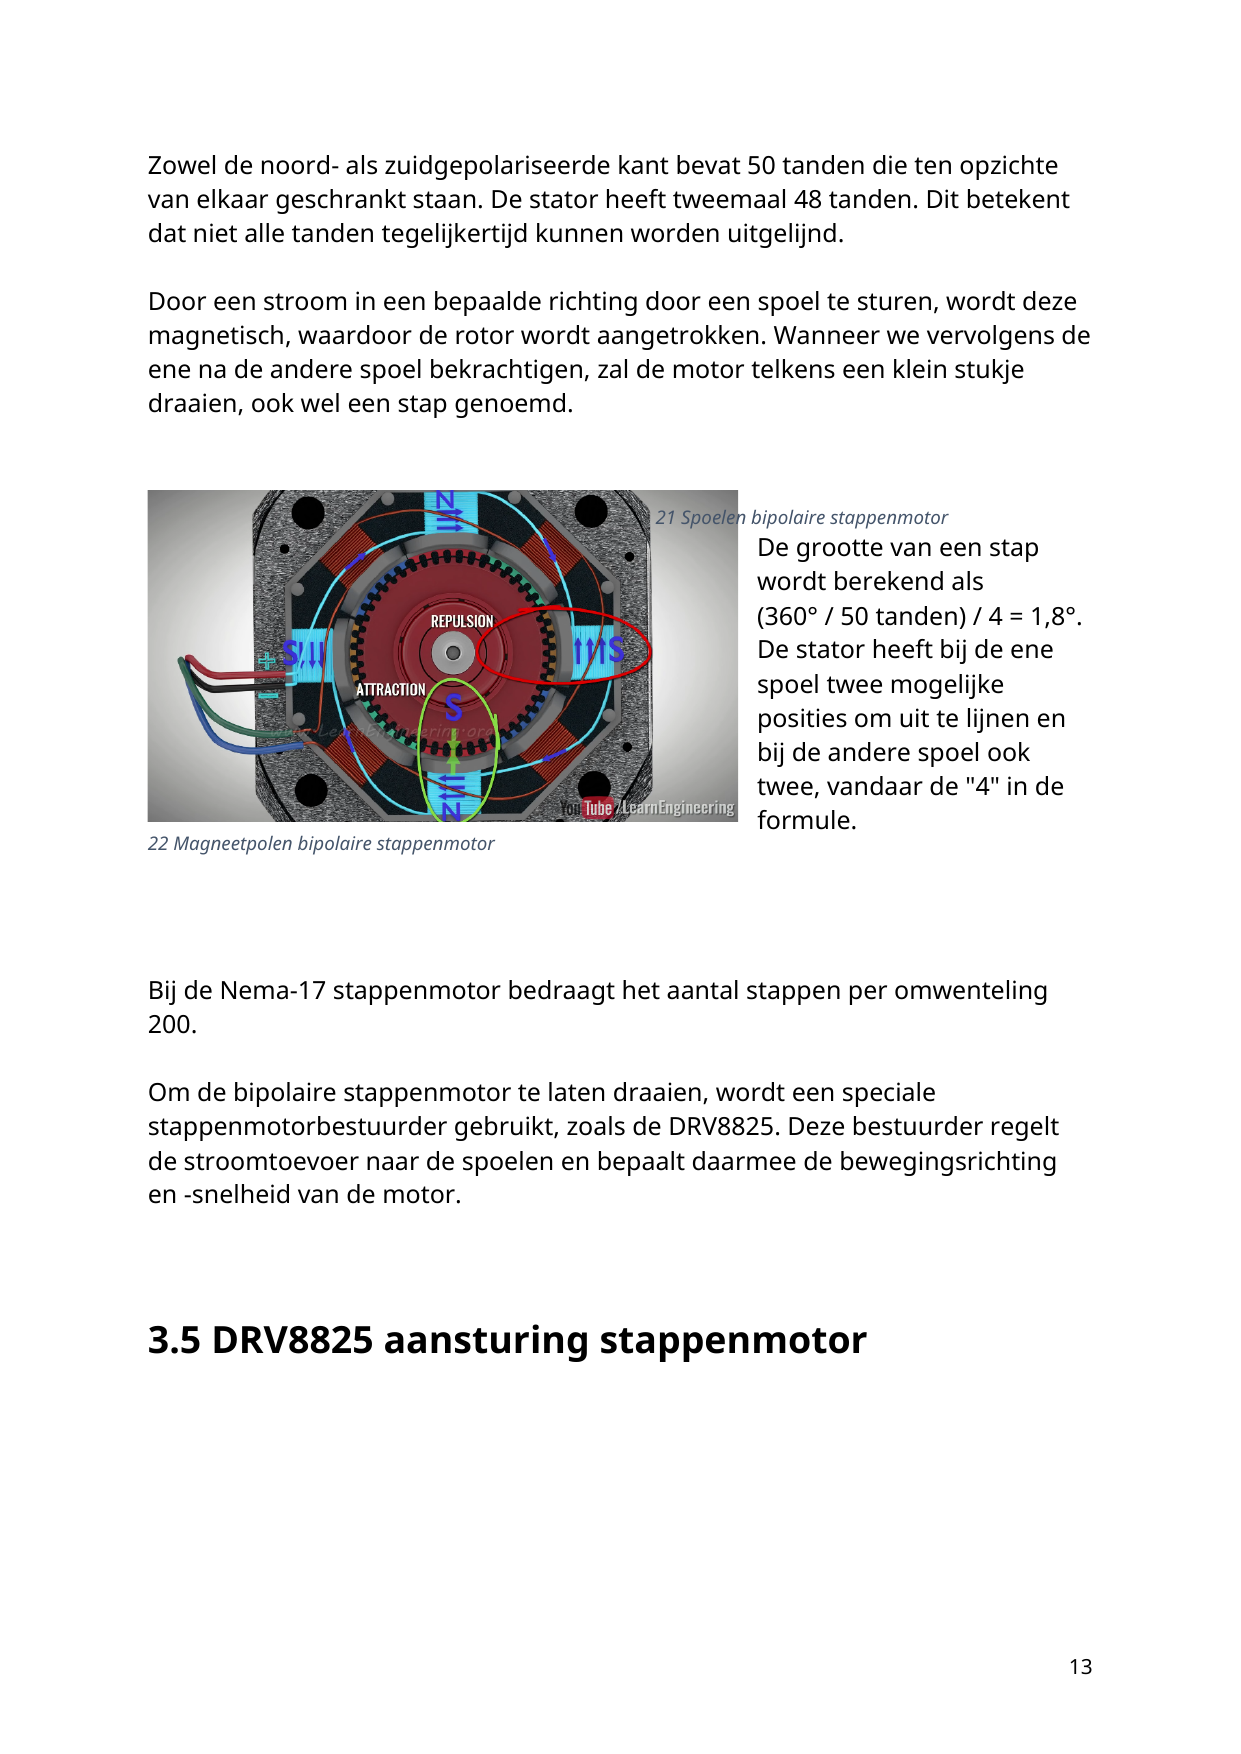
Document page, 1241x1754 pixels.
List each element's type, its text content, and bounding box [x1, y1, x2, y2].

picture [147, 490, 739, 822]
text Bij de Nema-17 stappenmotor bedraagt het aantal stappen per omwenteling 200. [197, 973, 1093, 1041]
text De grootte van een stap wordt berekend als [148, 488, 1093, 598]
subtitle 3.5 DRV8825 aansturing stappenmotor [148, 1313, 1093, 1364]
text Om de bipolaire stappenmotor te laten draaien, wordt een speciale stappenmotorbestuurder gebruikt, zoals de DRV8825. Deze bestuurder regelt de stroomtoevoer naar de spoelen en bepaalt daarmee de bewegingsrichting en -snelheid van de motor. [462, 1075, 1093, 1211]
text Door een stroom in een bepaalde richting door een spoel te sturen, wordt deze magnetisch, waardoor de rotor wordt aangetrokken. Wanneer we vervolgens de ene na de andere spoel bekrachtigen, zal de motor telkens een klein stukje draaien, ook wel een stap genoemd. [574, 284, 1093, 420]
text (360° / 50 tanden) / 4 = 1,8°. De stator heeft bij de ene spoel twee mogelijke posities om uit te lijnen en bij de andere spoel ook twee, vandaar de "4" in de formule. [148, 598, 1093, 837]
